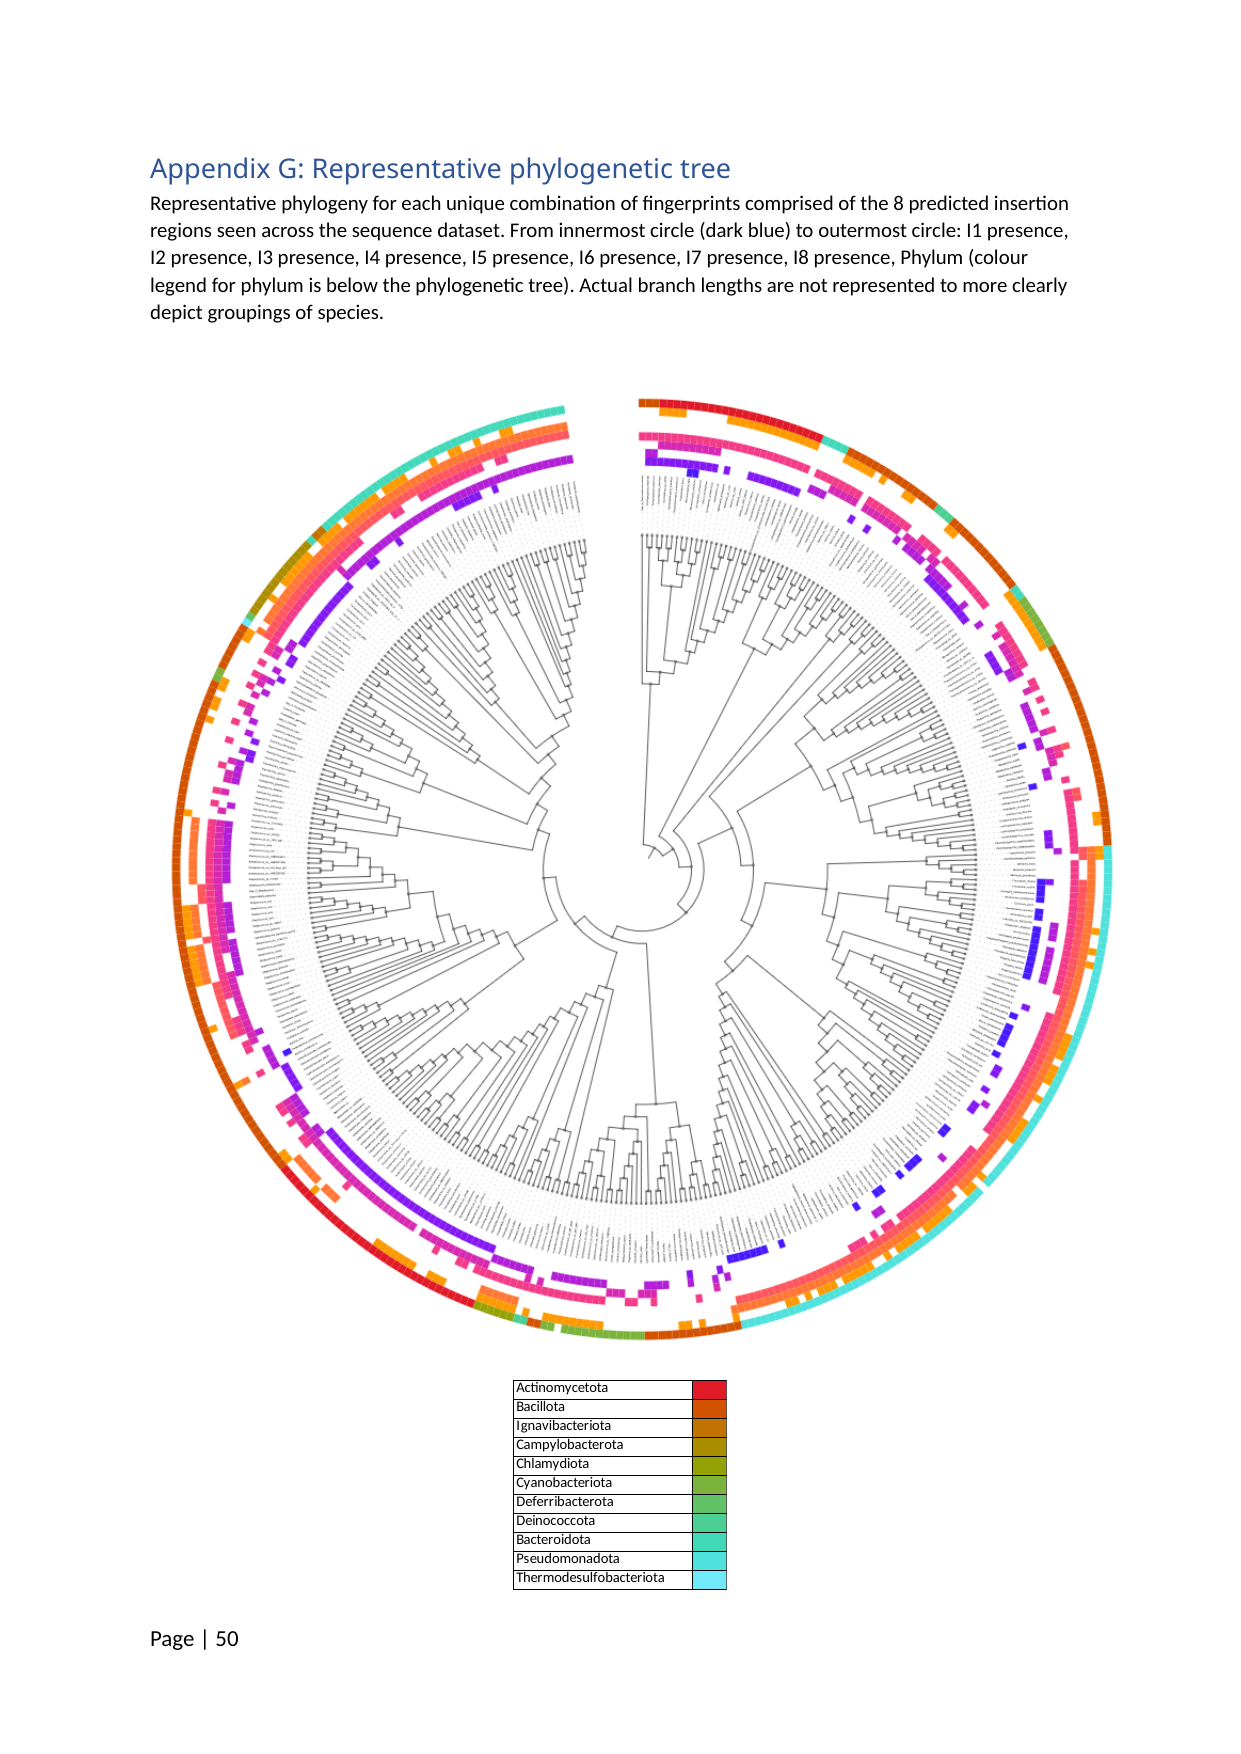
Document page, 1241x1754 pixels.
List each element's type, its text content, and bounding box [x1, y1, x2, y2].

picture [150, 387, 1138, 1349]
text Representative phylogeny for each unique combination of fingerprints comprised of the 8 predicted insertion regions seen across the sequence dataset. From innermost circle (dark blue) to outermost circle: I1 presence, I2 presence, I3 presence, I4 presence, I5 presence, I6 presence, I7 presence, I8 presence, Phylum (colour legend for phylum is below the phylogenetic tree). Actual branch lengths are not represented to more clearly depict groupings of species. [150, 190, 1090, 325]
subtitle Appendix G: Representative phylogenetic tree [150, 150, 1090, 187]
